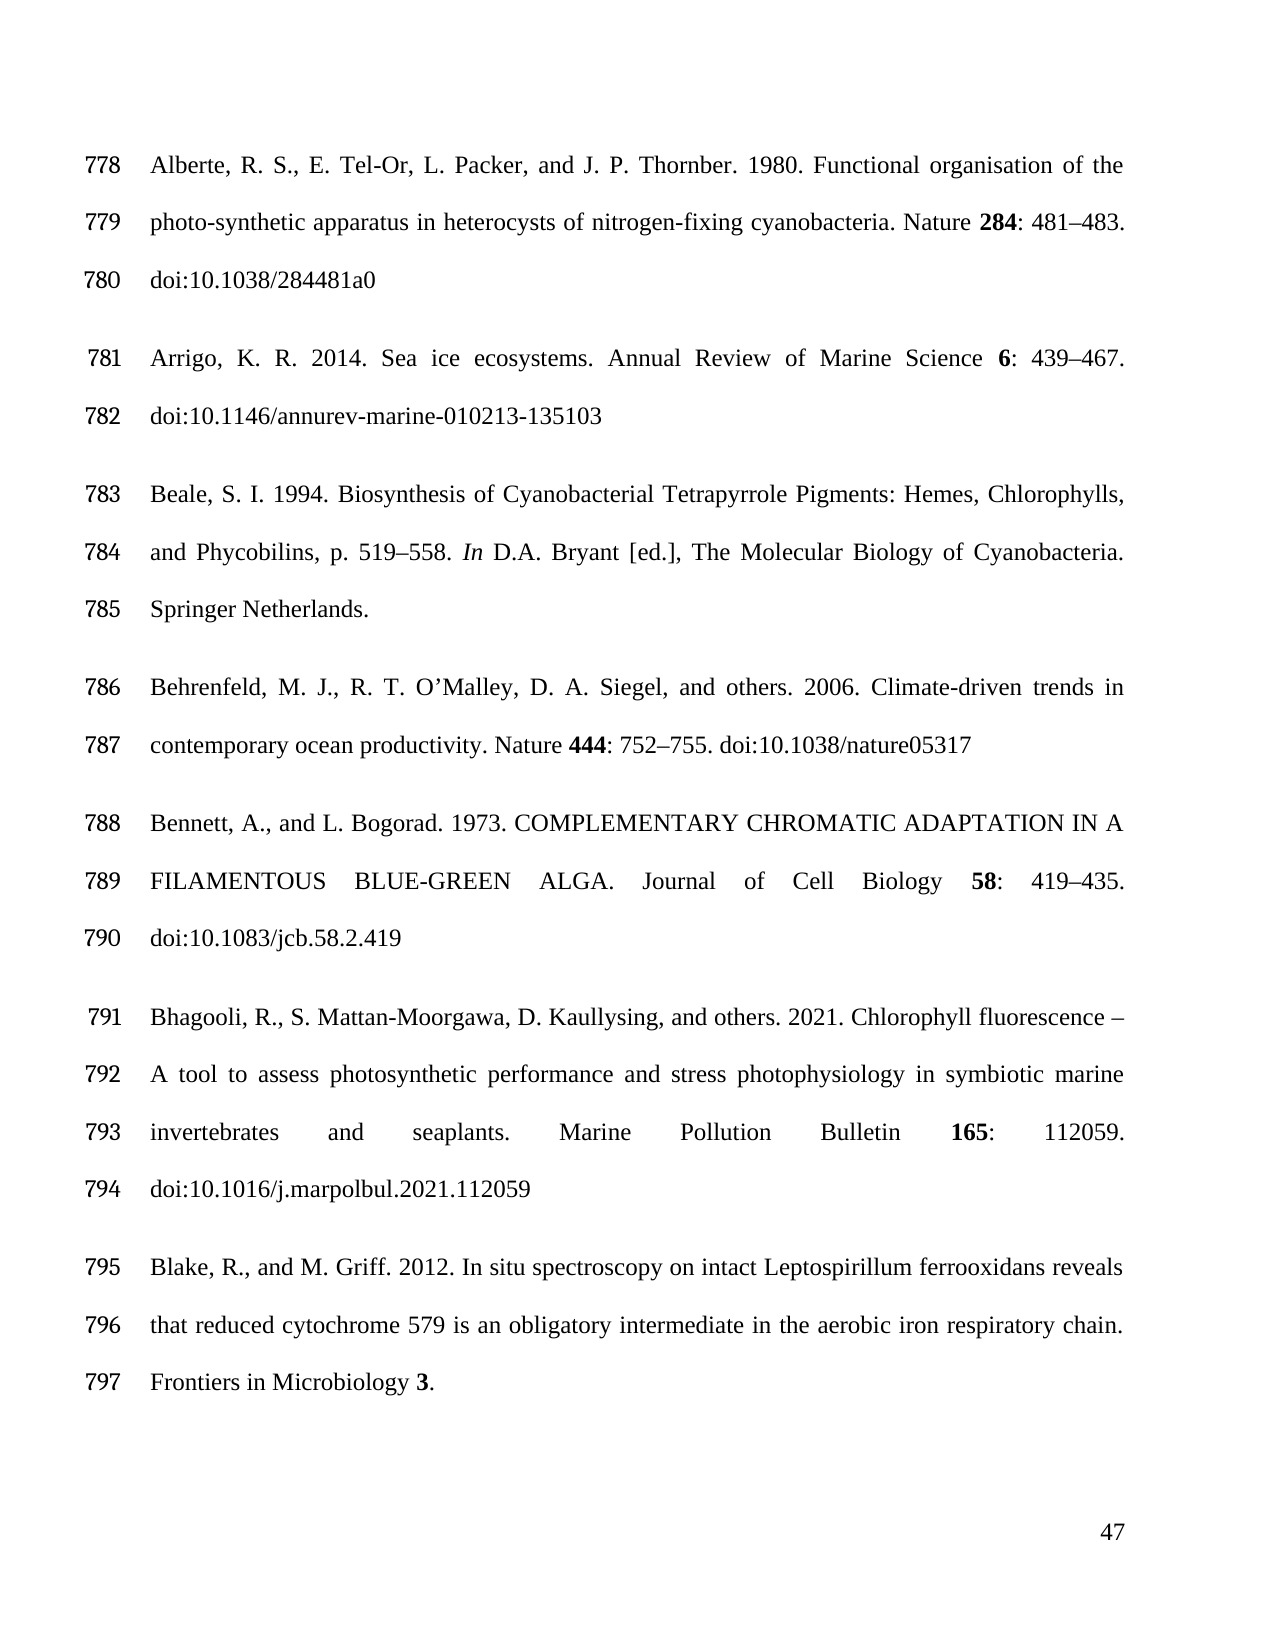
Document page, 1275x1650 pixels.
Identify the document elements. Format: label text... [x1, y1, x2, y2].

text Arrigo, K. R. 2014. Sea ice ecosystems. Annual Review of Marine Science 6: 439–467. doi:10.1146/annurev-marine-010213-135103 [150, 343, 1125, 429]
text Alberte, R. S., E. Tel-Or, L. Packer, and J. P. Thornber. 1980. Functional organisation of the photo-synthetic apparatus in heterocysts of nitrogen-fixing cyanobacteria. Nature 284: 481–483. doi:10.1038/284481a0 [150, 150, 1125, 294]
text Bennett, A., and L. Bogorad. 1973. COMPLEMENTARY CHROMATIC ADAPTATION IN A FILAMENTOUS BLUE-GREEN ALGA. Journal of Cell Biology 58: 419–435. doi:10.1083/jcb.58.2.419 [150, 808, 1125, 952]
text Behrenfeld, M. J., R. T. O’Malley, D. A. Siegel, and others. 2006. Climate-driven trends in contemporary ocean productivity. Nature 444: 752–755. doi:10.1038/nature05317 [150, 672, 1125, 759]
text Beale, S. I. 1994. Biosynthesis of Cyanobacterial Tetrapyrrole Pigments: Hemes, Chlorophylls, and Phycobilins, p. 519–558. In D.A. Bryant [ed.], The Molecular Biology of Cyanobacteria. Springer Netherlands. [150, 479, 1125, 623]
text Blake, R., and M. Griff. 2012. In situ spectroscopy on intact Leptospirillum ferrooxidans reveals that reduced cytochrome 579 is an obligatory intermediate in the aerobic iron respiratory chain. Frontiers in Microbiology 3. [150, 1252, 1125, 1396]
text Bhagooli, R., S. Mattan-Moorgawa, D. Kaullysing, and others. 2021. Chlorophyll fluorescence – A tool to assess photosynthetic performance and stress photophysiology in symbiotic marine invertebrates and seaplants. Marine Pollution Bulletin 165: 112059. doi:10.1016/j.marpolbul.2021.112059 [150, 1002, 1125, 1203]
